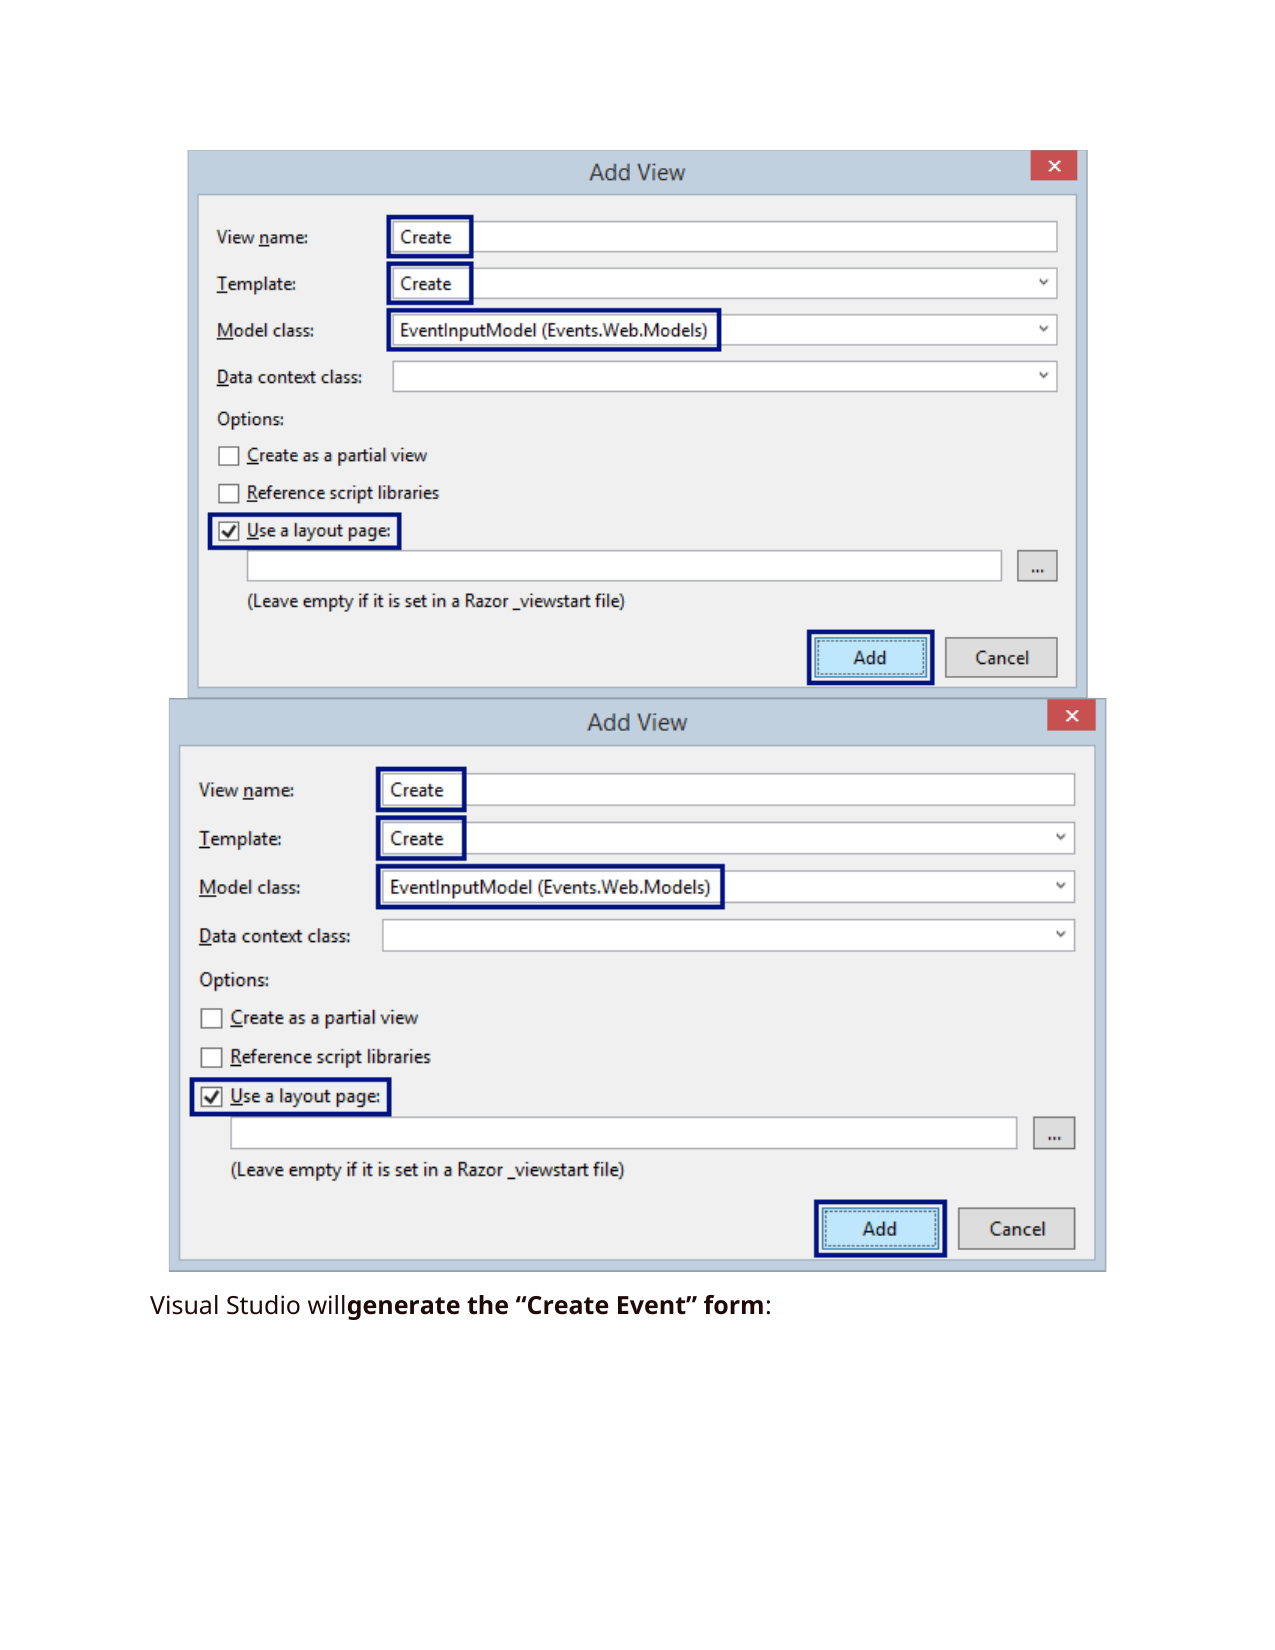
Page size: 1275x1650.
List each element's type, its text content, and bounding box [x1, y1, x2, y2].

text Visual Studio willgenerate the “Create Event” form: [150, 1288, 1125, 1322]
picture [168, 150, 1107, 1272]
